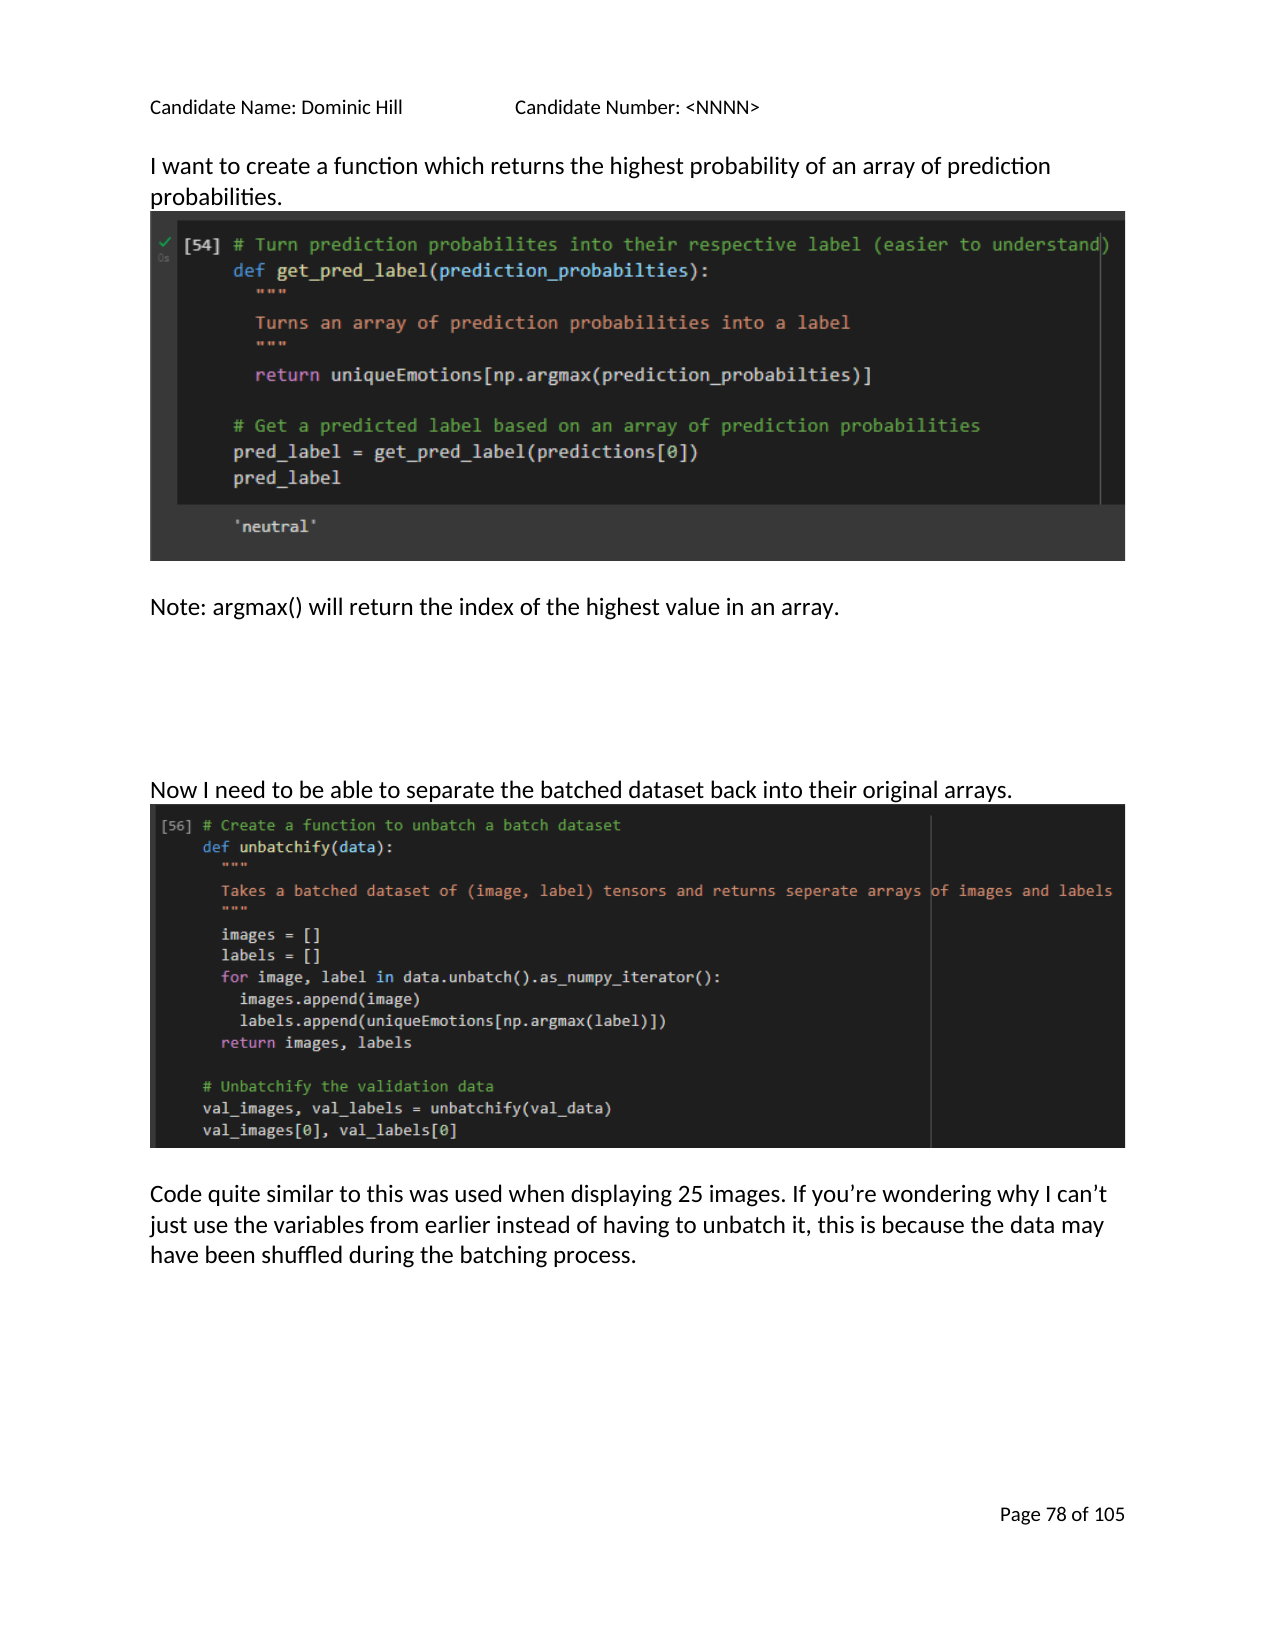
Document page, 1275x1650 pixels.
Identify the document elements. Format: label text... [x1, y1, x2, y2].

picture [150, 804, 1125, 1148]
text Code quite similar to this was used when displaying 25 images. If you’re wondering why I can’t just use the variables from earlier instead of having to unbatch it, this is because the data may have been shuffled during the batching process. [150, 1178, 1125, 1270]
text Now I need to be able to separate the batched dataset back into their original arrays. [150, 774, 1125, 804]
text Note: argmax() will return the index of the highest value in an array. [150, 591, 1125, 621]
text I want to create a function which returns the highest probability of an array of prediction probabilities. [150, 151, 1125, 211]
picture [150, 211, 1125, 561]
